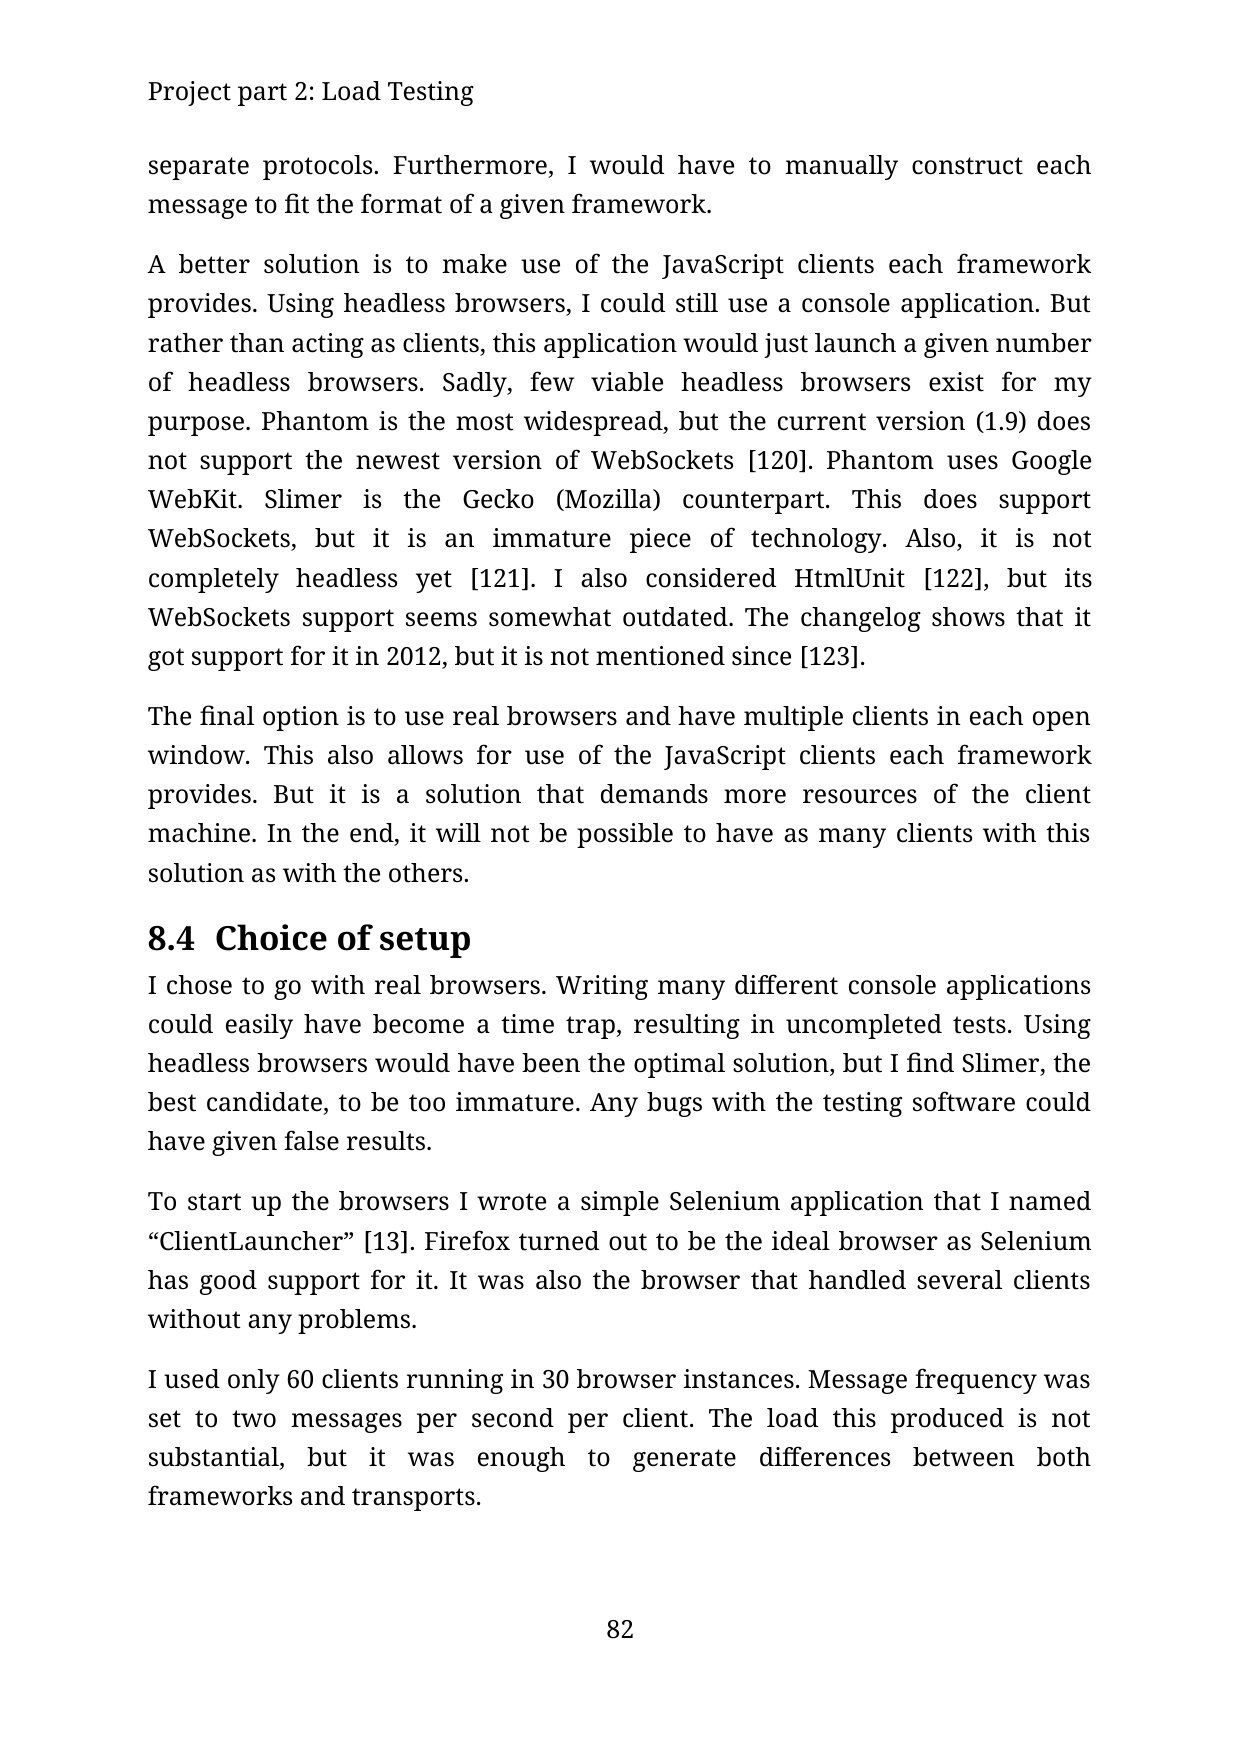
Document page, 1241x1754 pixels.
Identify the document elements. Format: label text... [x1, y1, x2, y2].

text I chose to go with real browsers. Writing many different console applications could easily have become a time trap, resulting in uncompleted tests. Using headless browsers would have been the optimal solution, but I find Slimer, the best candidate, to be too immature. Any bugs with the testing software could have given false results. [148, 967, 1092, 1158]
text A better solution is to make use of the JavaScript clients each framework provides. Using headless browsers, I could still use a console application. But rather than acting as clients, this application would just launch a given number of headless browsers. Sadly, few viable headless browsers exist for my purpose. Phantom is the most widespread, but the current version (1.9) does not support the newest version of WebSockets [120]. Phantom uses Google WebKit. Slimer is the Gecko (Mozilla) counterpart. This does support WebSockets, but it is an immature piece of technology. Also, it is not completely headless yet [121]. I also considered HtmlUnit [122], but its WebSockets support seems somewhat outdated. The changelog shows that it got support for it in 2012, but it is not mentioned since [123]. [148, 247, 1092, 673]
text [148, 148, 1092, 221]
text I used only 60 clients running in 30 browser instances. Message frequency was set to two messages per second per client. The load this produced is not substantial, but it was enough to generate differences between both frameworks and transports. [148, 1362, 1092, 1513]
subtitle Choice of setup [148, 915, 1092, 961]
text To start up the browsers I wrote a simple Selenium application that I named “ClientLauncher” [13]. Firefox turned out to be the ideal browser as Selenium has good support for it. It was also the browser that handled several clients without any problems. [148, 1184, 1092, 1336]
text The final option is to use real browsers and have multiple clients in each open window. This also allows for use of the JavaScript clients each framework provides. But it is a solution that demands more resources of the client machine. In the end, it will not be possible to have as many clients with this solution as with the others. [148, 698, 1092, 889]
